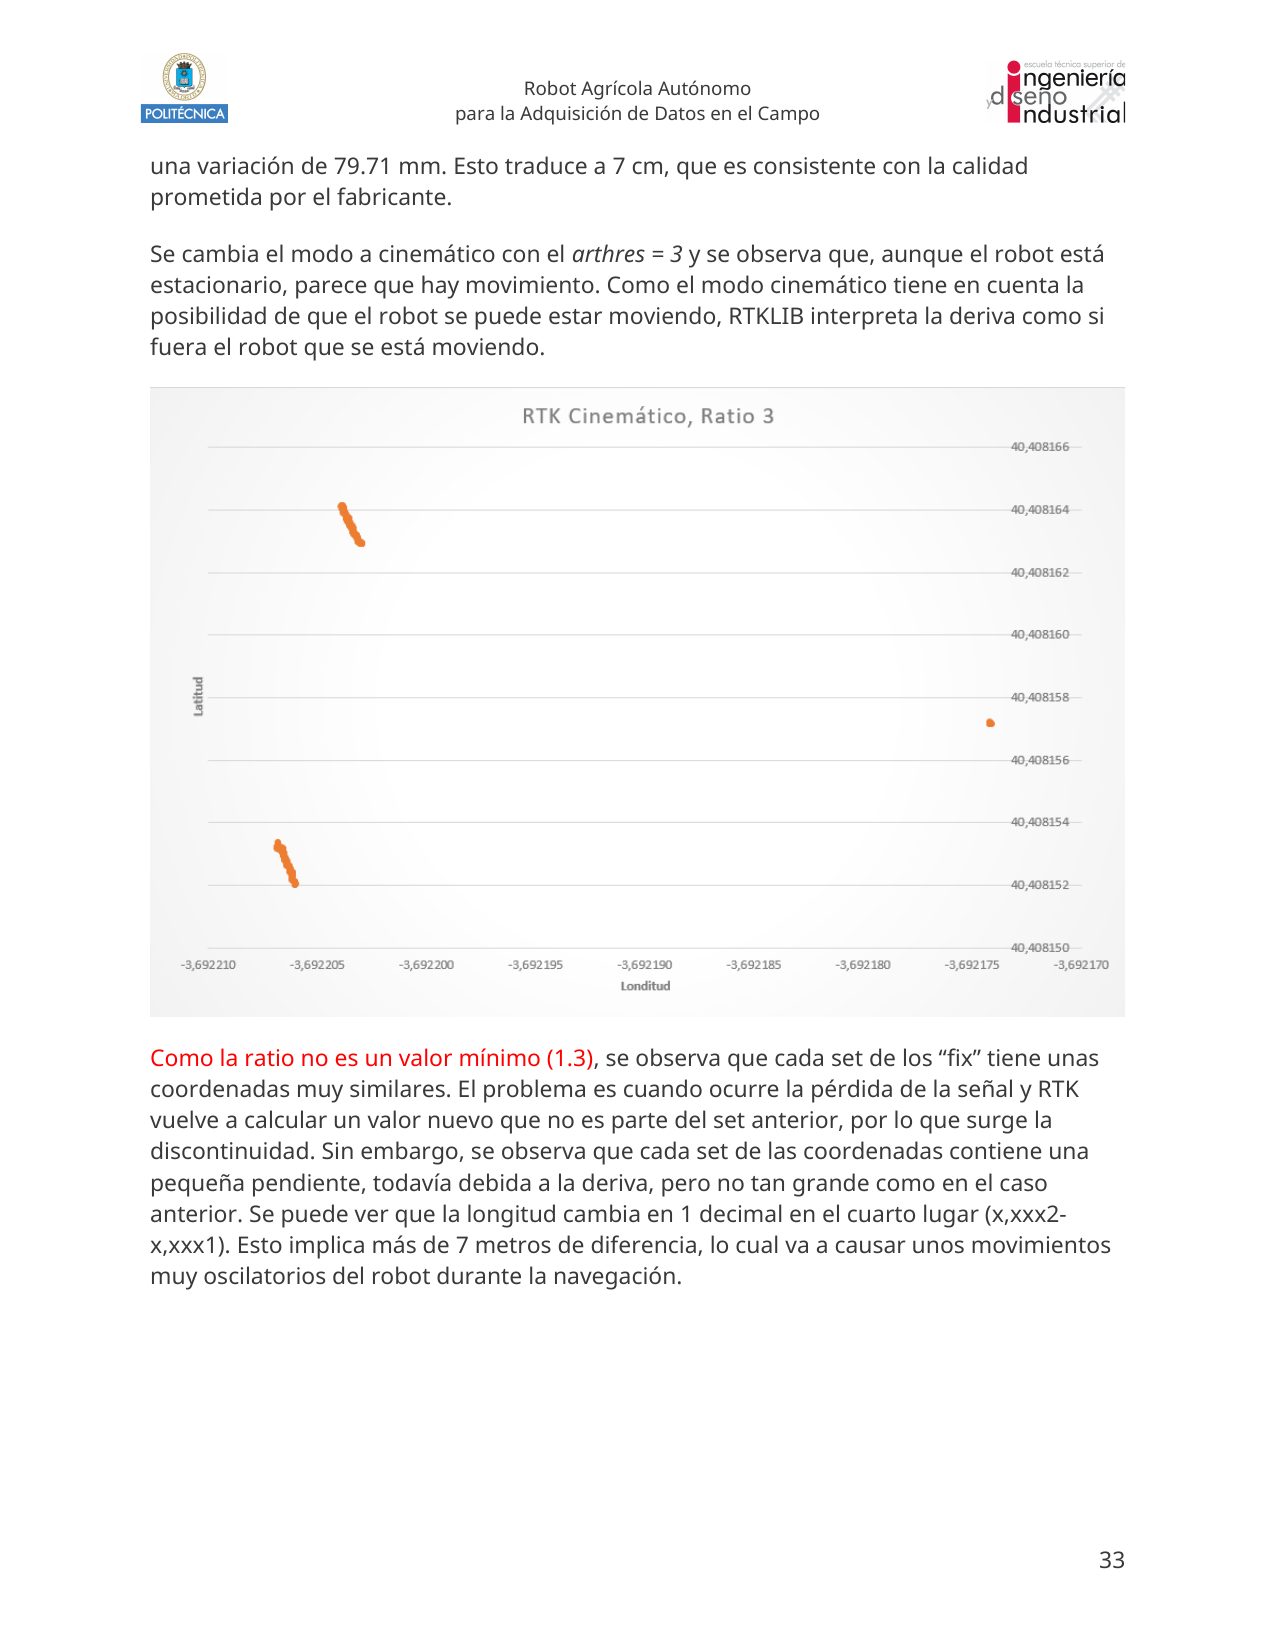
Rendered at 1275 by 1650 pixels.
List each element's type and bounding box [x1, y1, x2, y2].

picture [140, 53, 228, 123]
picture [986, 60, 1125, 123]
picture [150, 387, 1125, 1017]
